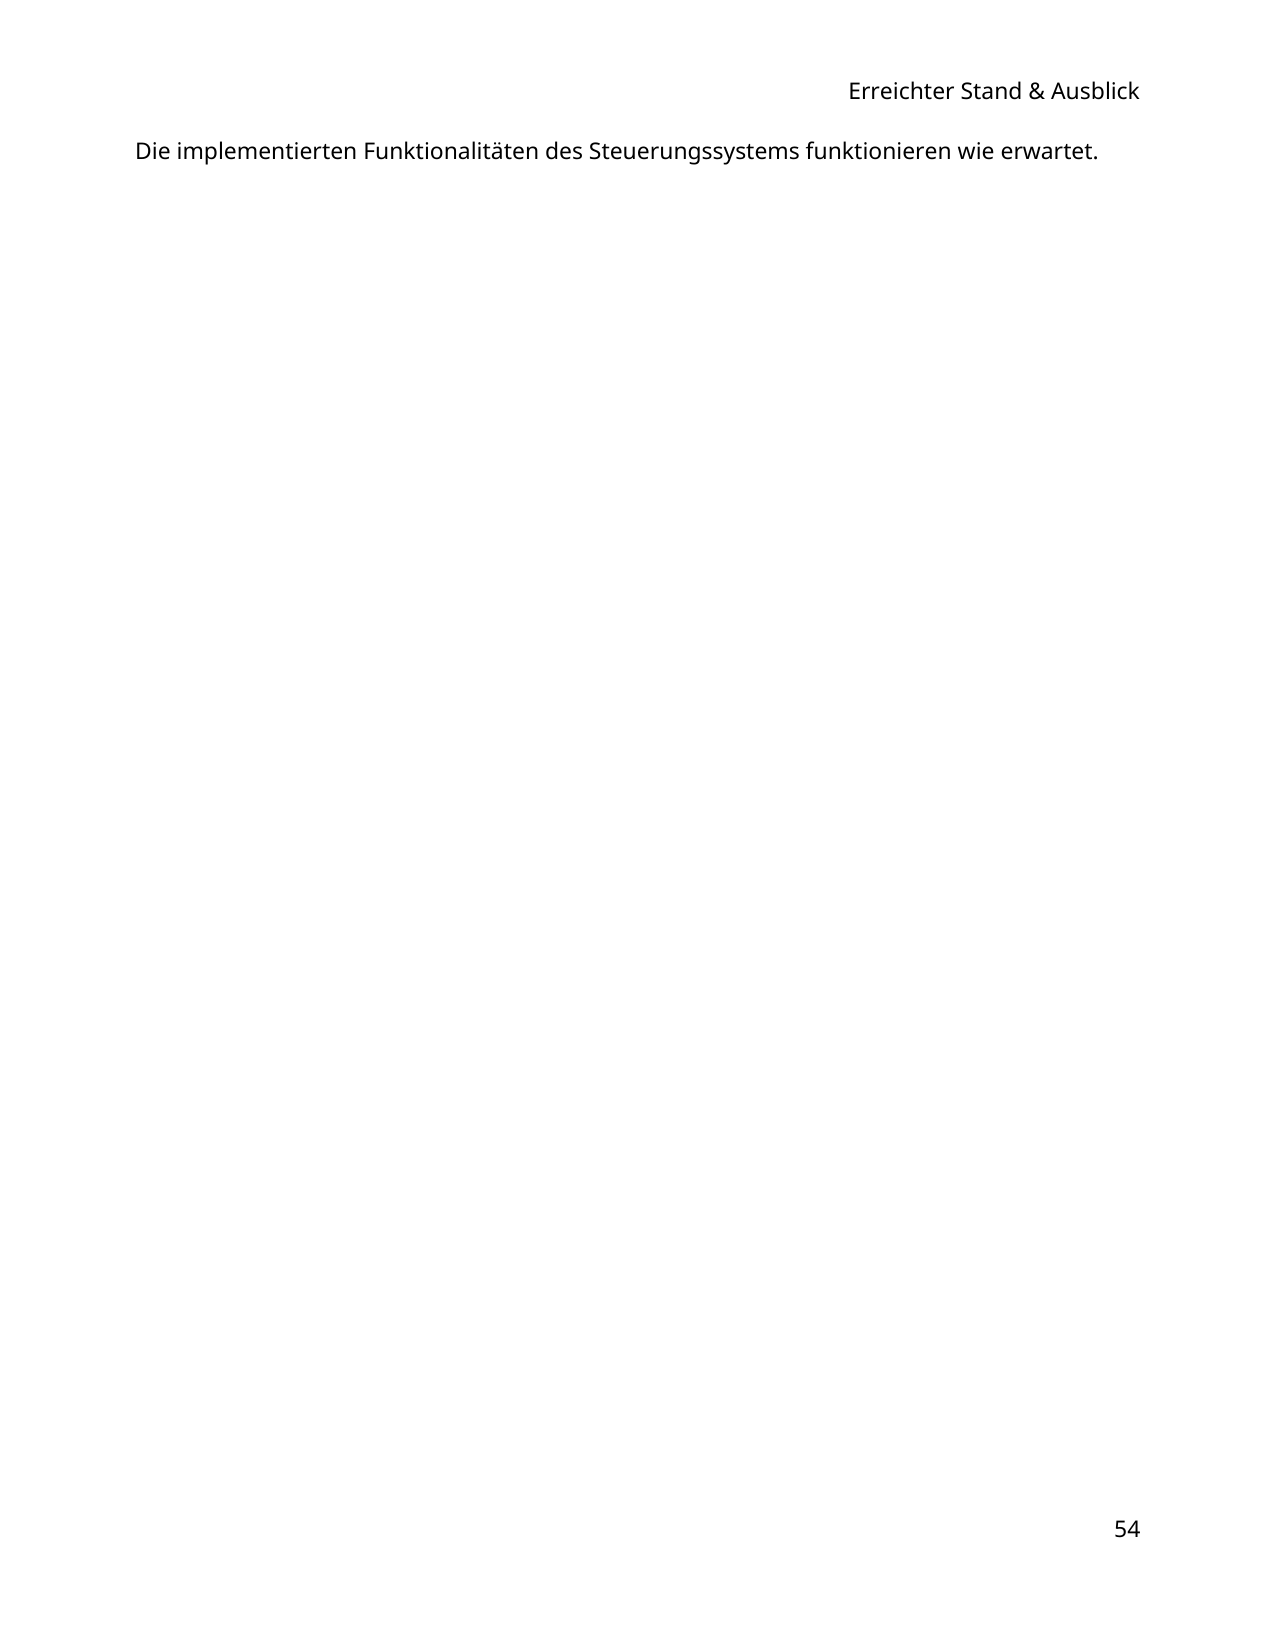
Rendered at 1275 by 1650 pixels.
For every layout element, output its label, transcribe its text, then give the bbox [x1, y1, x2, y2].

text Die implementierten Funktionalitäten des Steuerungssystems funktionieren wie erwartet. [135, 135, 1140, 166]
